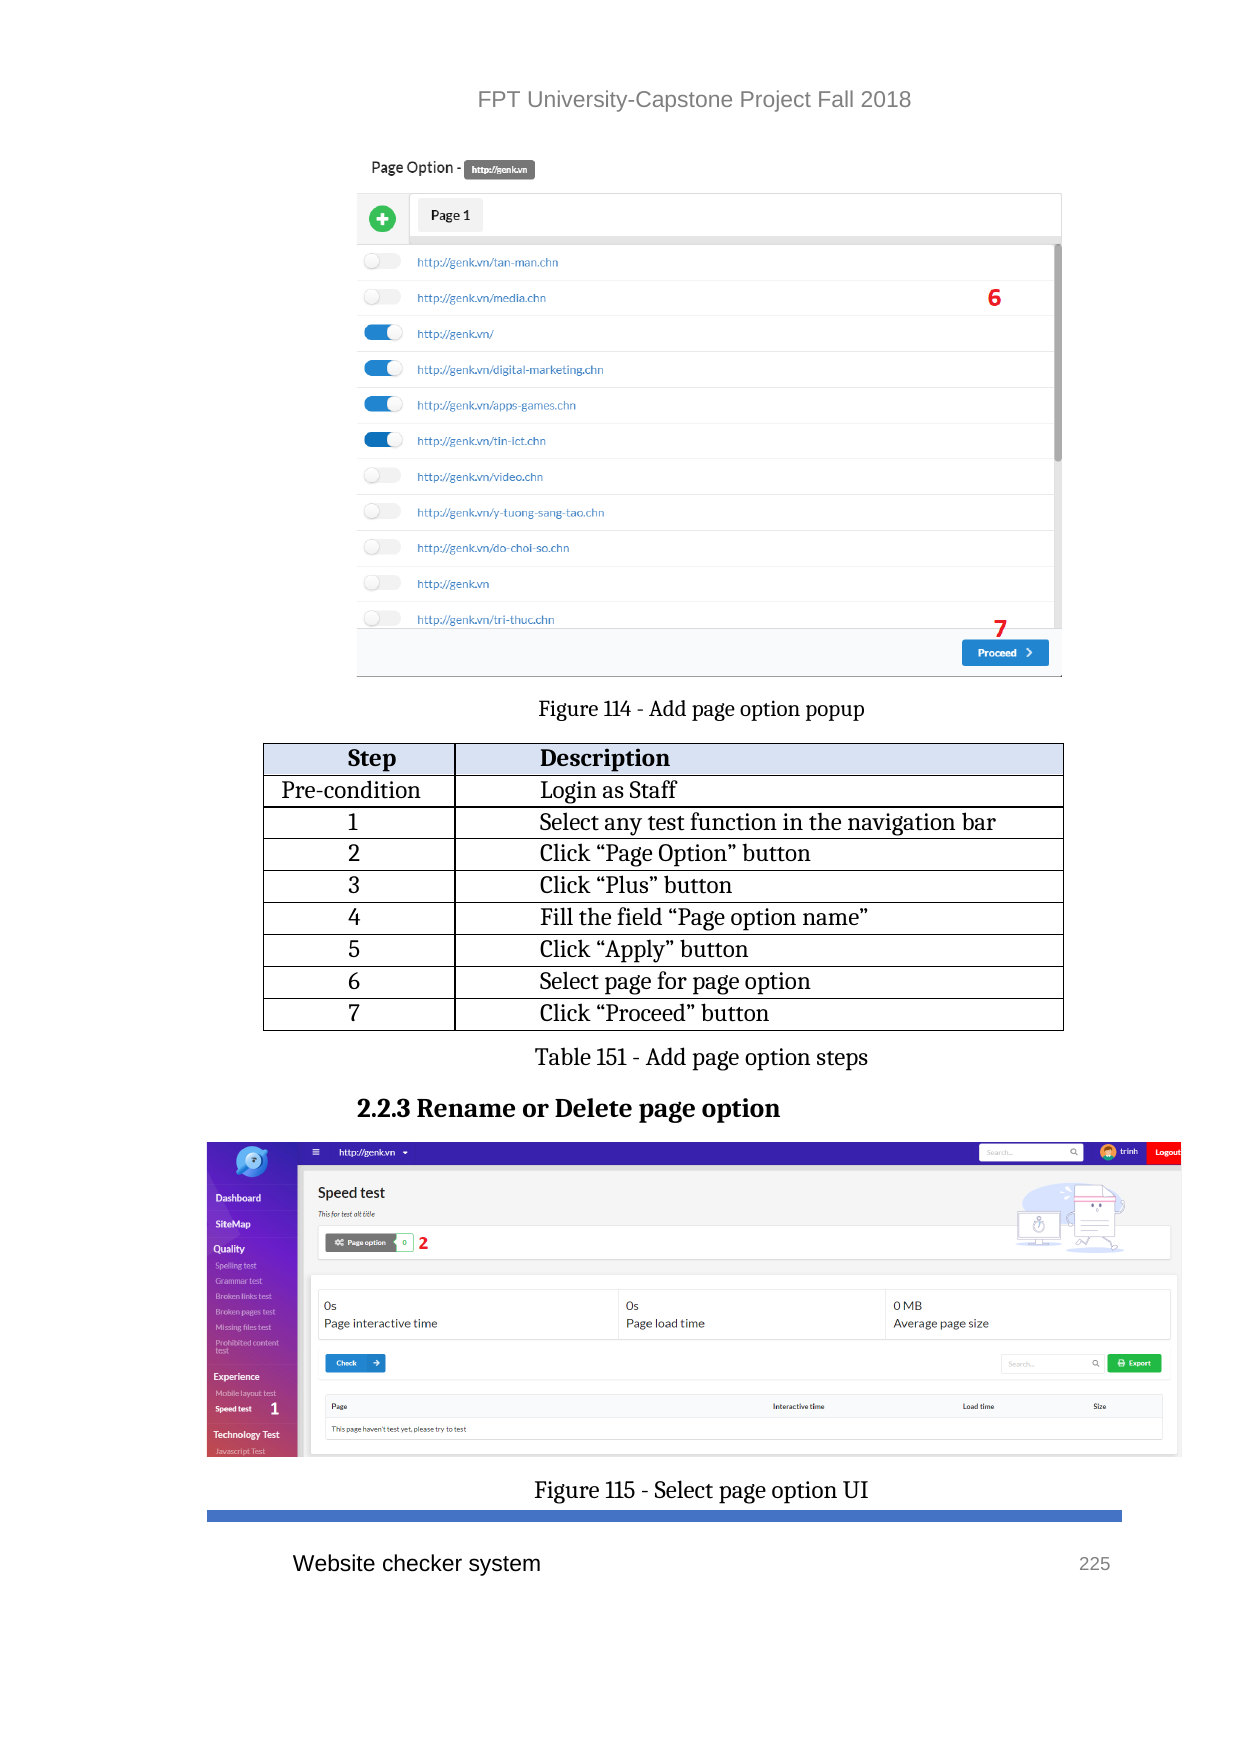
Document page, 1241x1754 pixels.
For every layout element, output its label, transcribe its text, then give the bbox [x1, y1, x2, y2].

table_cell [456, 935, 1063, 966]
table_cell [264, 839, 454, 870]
picture [206, 1142, 1182, 1457]
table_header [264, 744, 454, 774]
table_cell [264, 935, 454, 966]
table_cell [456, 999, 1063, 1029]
text 2.2.3 Rename or Delete page option [207, 1093, 1122, 1124]
picture [356, 147, 1063, 677]
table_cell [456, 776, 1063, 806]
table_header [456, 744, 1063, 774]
text Table 151 - Add page option steps [207, 1043, 1122, 1072]
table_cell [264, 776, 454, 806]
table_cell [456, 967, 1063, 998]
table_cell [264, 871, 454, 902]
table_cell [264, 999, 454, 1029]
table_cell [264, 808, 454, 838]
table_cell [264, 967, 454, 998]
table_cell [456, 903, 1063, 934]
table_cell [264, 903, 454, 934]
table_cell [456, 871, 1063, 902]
text Figure 115 - Select page option UI [207, 1476, 1122, 1504]
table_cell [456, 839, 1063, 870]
text Figure 114 - Add page option popup [207, 695, 1122, 722]
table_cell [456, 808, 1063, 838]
